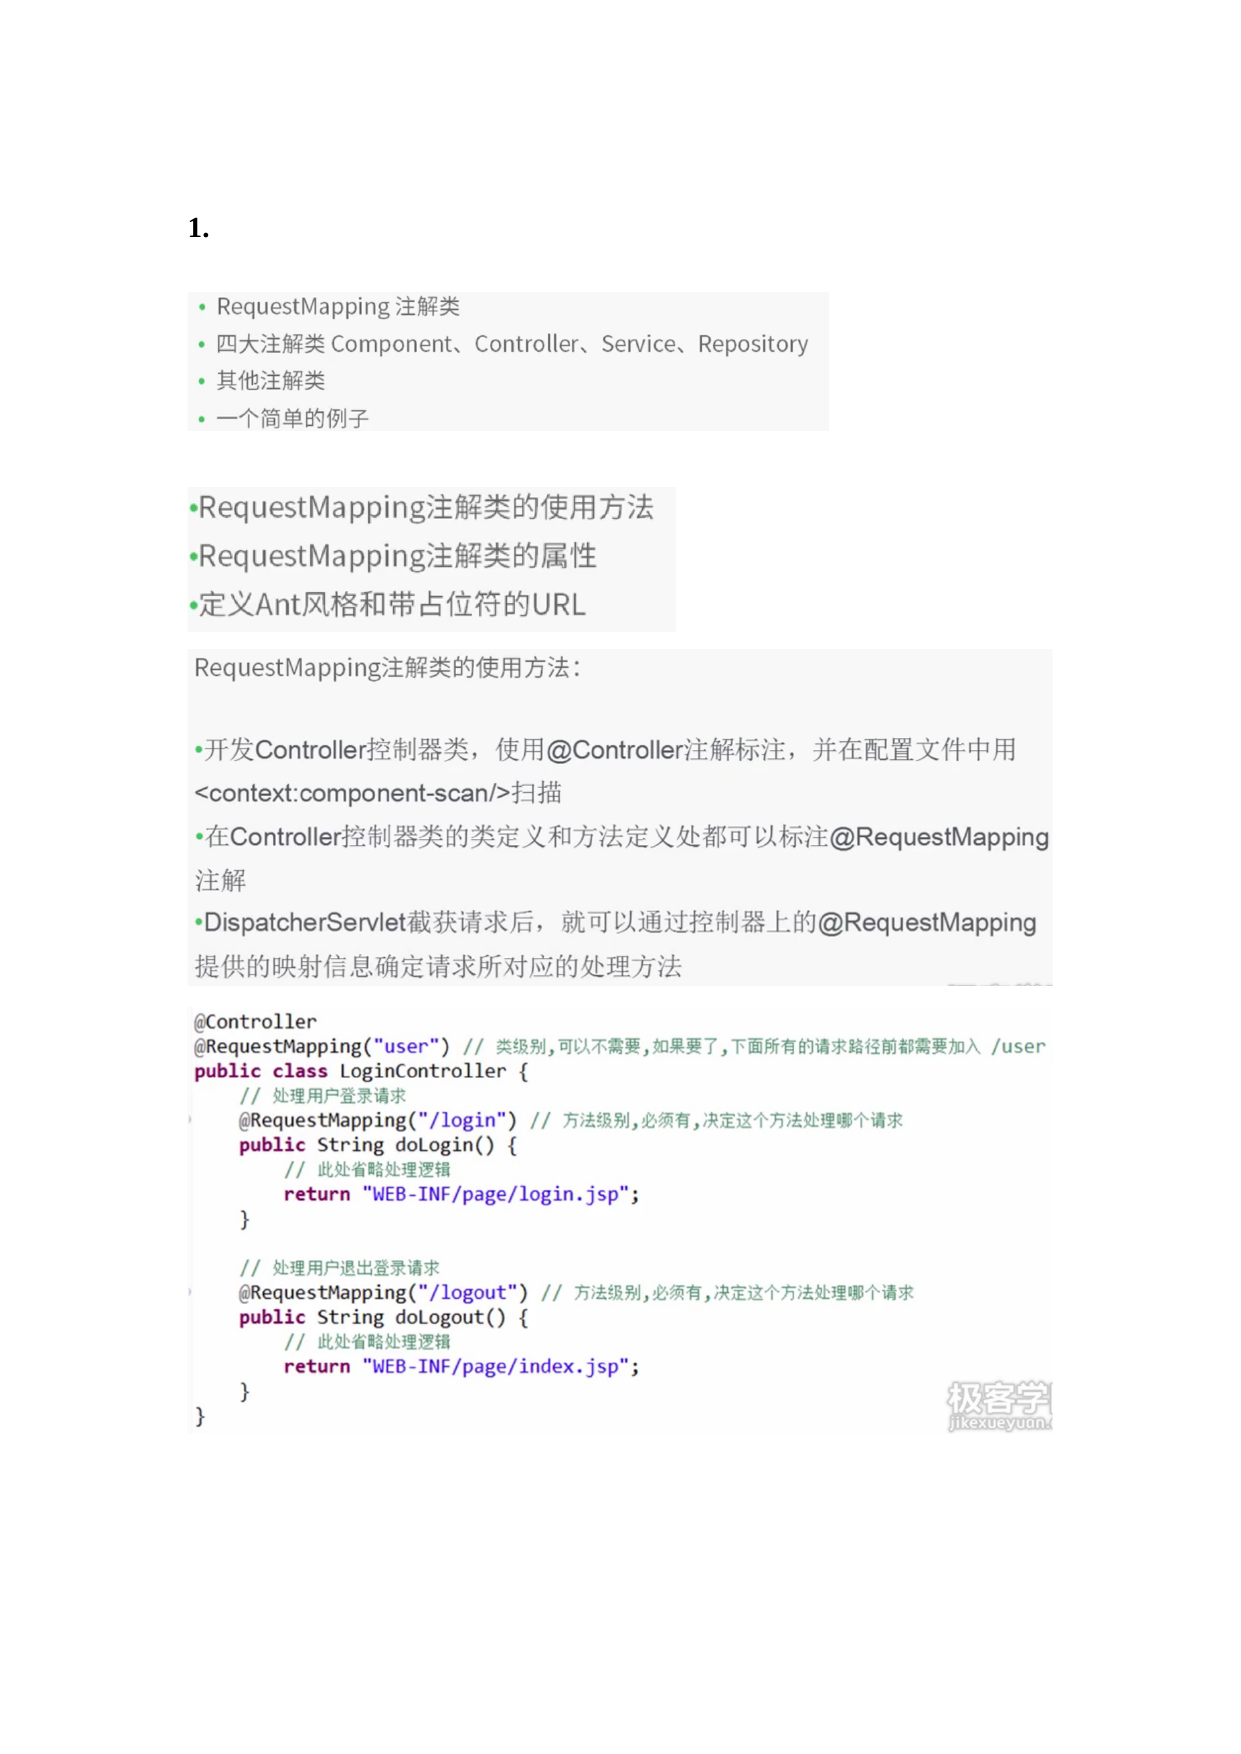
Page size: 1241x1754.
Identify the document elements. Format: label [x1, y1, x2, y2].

picture [187, 1007, 1053, 1434]
picture [187, 487, 677, 632]
picture [187, 292, 830, 431]
picture [187, 649, 1053, 986]
